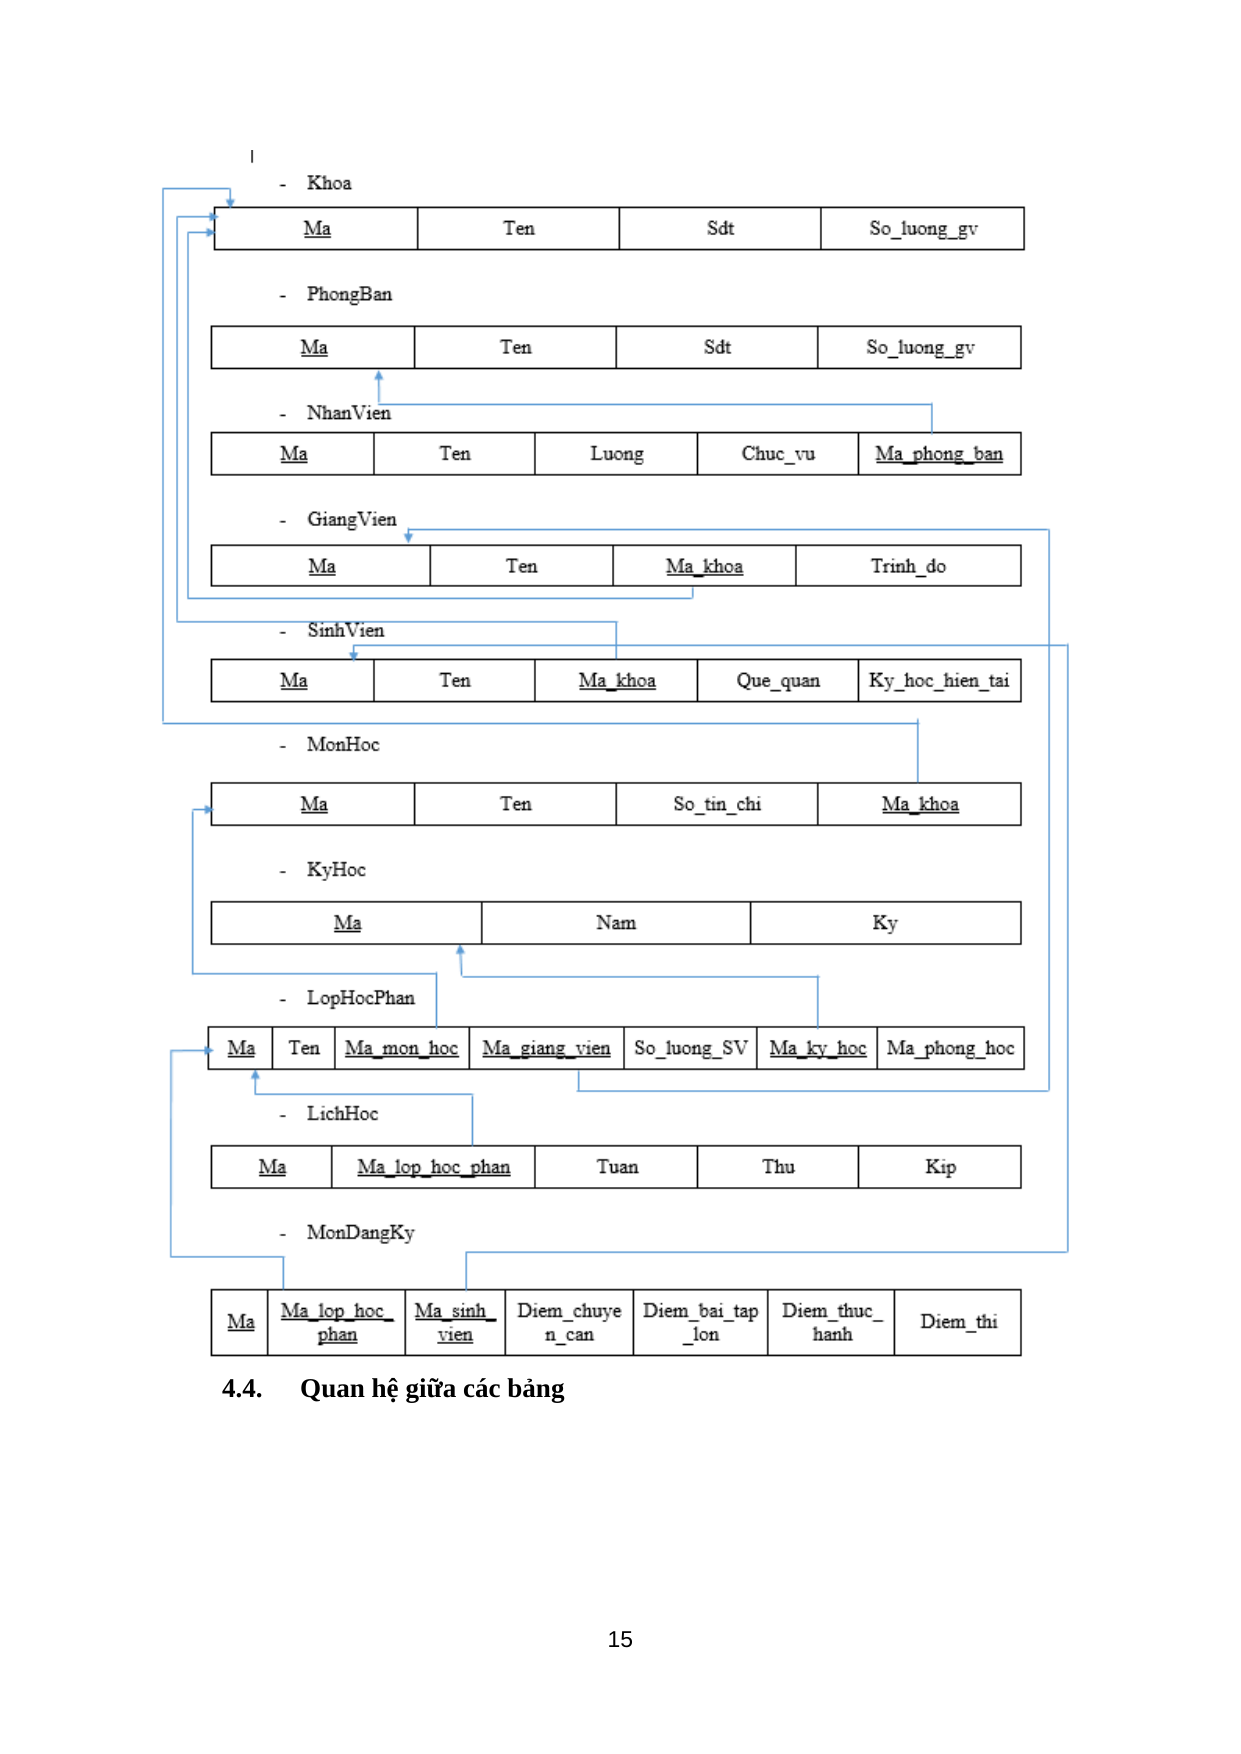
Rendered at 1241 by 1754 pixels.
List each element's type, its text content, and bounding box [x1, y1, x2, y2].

picture [150, 150, 1083, 1369]
list Quan hệ giữa các bảng [262, 1373, 1090, 1404]
